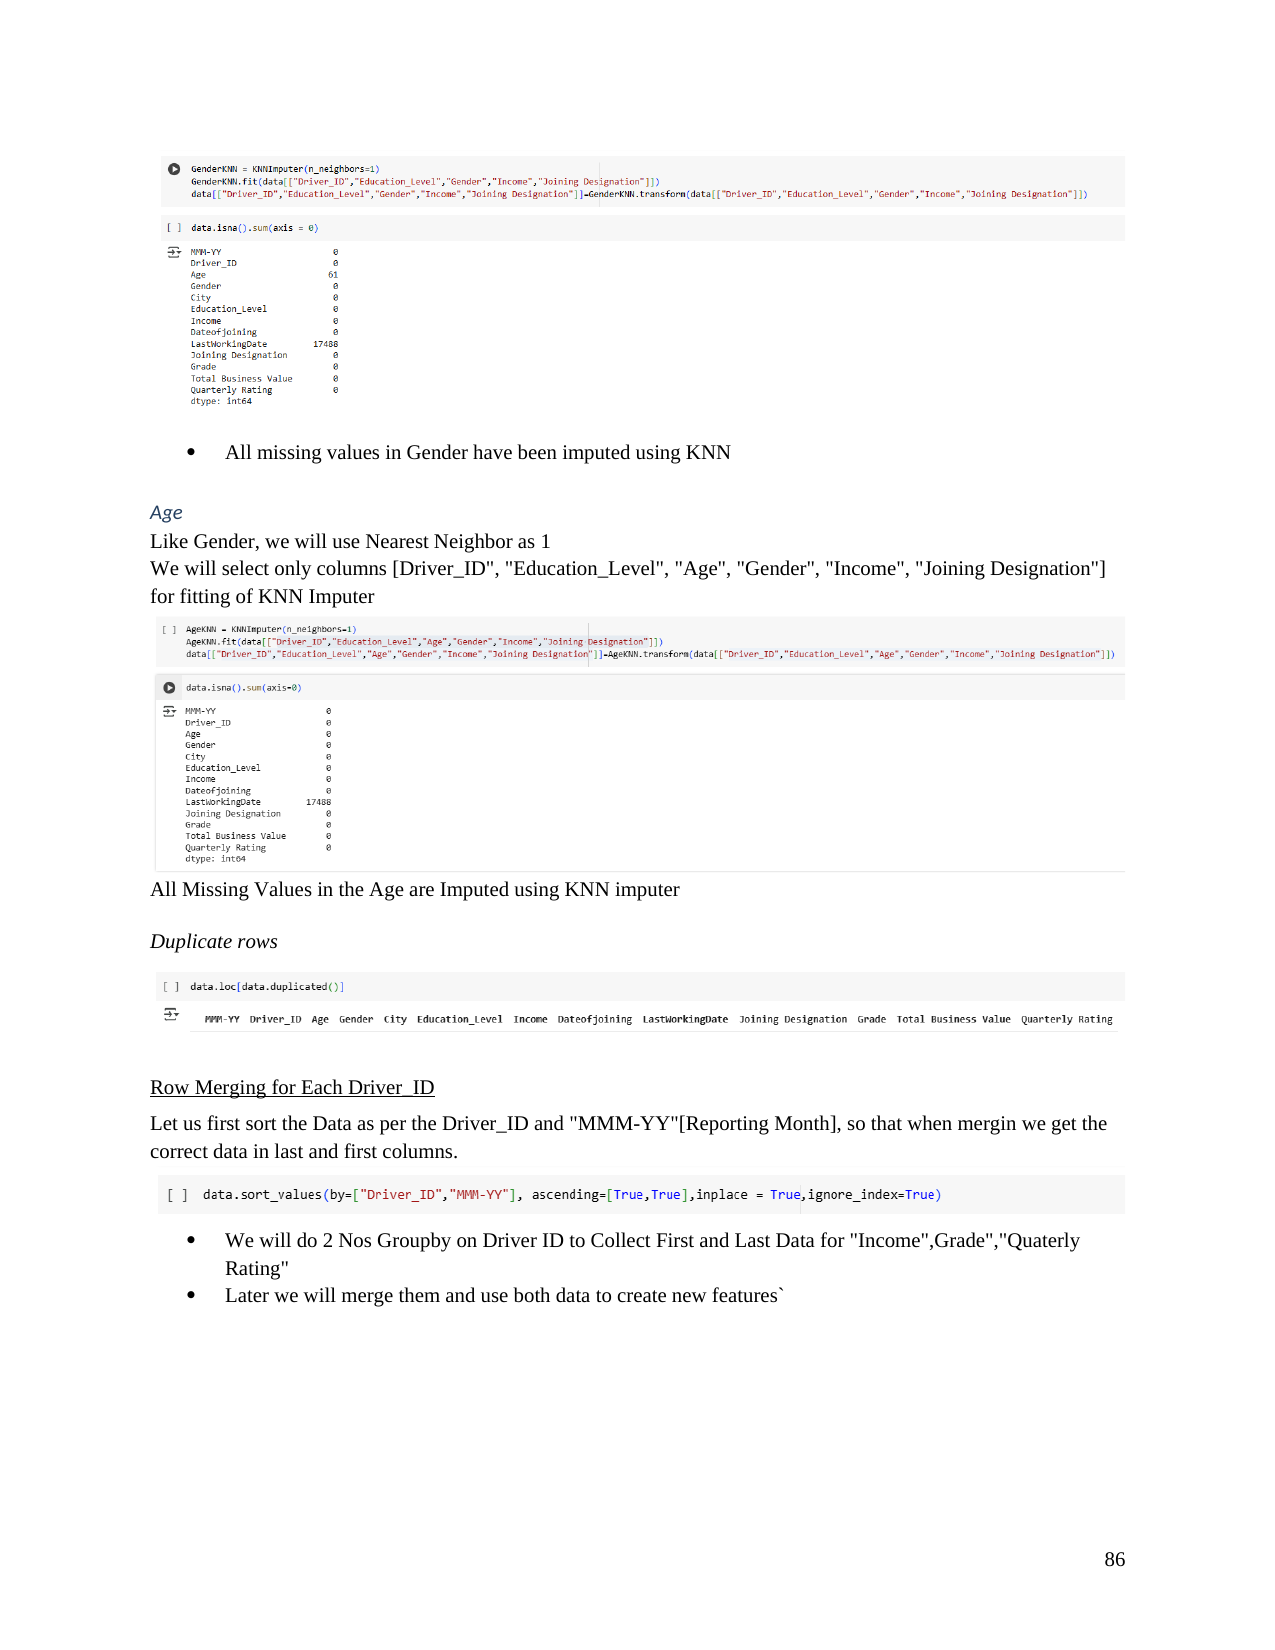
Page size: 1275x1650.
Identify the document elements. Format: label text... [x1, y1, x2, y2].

picture [150, 150, 1125, 409]
list Later we will merge them and use both data to create new features` [187, 1283, 1125, 1307]
text All Missing Values in the Age are Imputed using KNN imputer [150, 876, 1125, 901]
list We will do 2 Nos Groupby on Driver ID to Collect First and Last Data for "Income",Grade","Quaterly Rating" [187, 1228, 1125, 1279]
subtitle Age [150, 499, 1125, 525]
subtitle Duplicate rows [150, 929, 1125, 953]
text Like Gender, we will use Nearest Neighbor as 1 [150, 529, 1125, 553]
picture [150, 1166, 1125, 1225]
picture [150, 965, 1125, 1047]
subtitle Row Merging for Each Driver_ID [150, 1075, 1125, 1099]
list All missing values in Gender have been imputed using KNN [187, 440, 1125, 464]
text Let us first sort the Data as per the Driver_ID and "MMM-YY"[Reporting Month], so that when mergin we get the correct data in last and first columns. [150, 1111, 1125, 1163]
text We will select only columns [Driver_ID", "Education_Level", "Age", "Gender", "Income", "Joining Designation"] for fitting of KNN Imputer [150, 556, 1125, 608]
picture [150, 611, 1125, 873]
